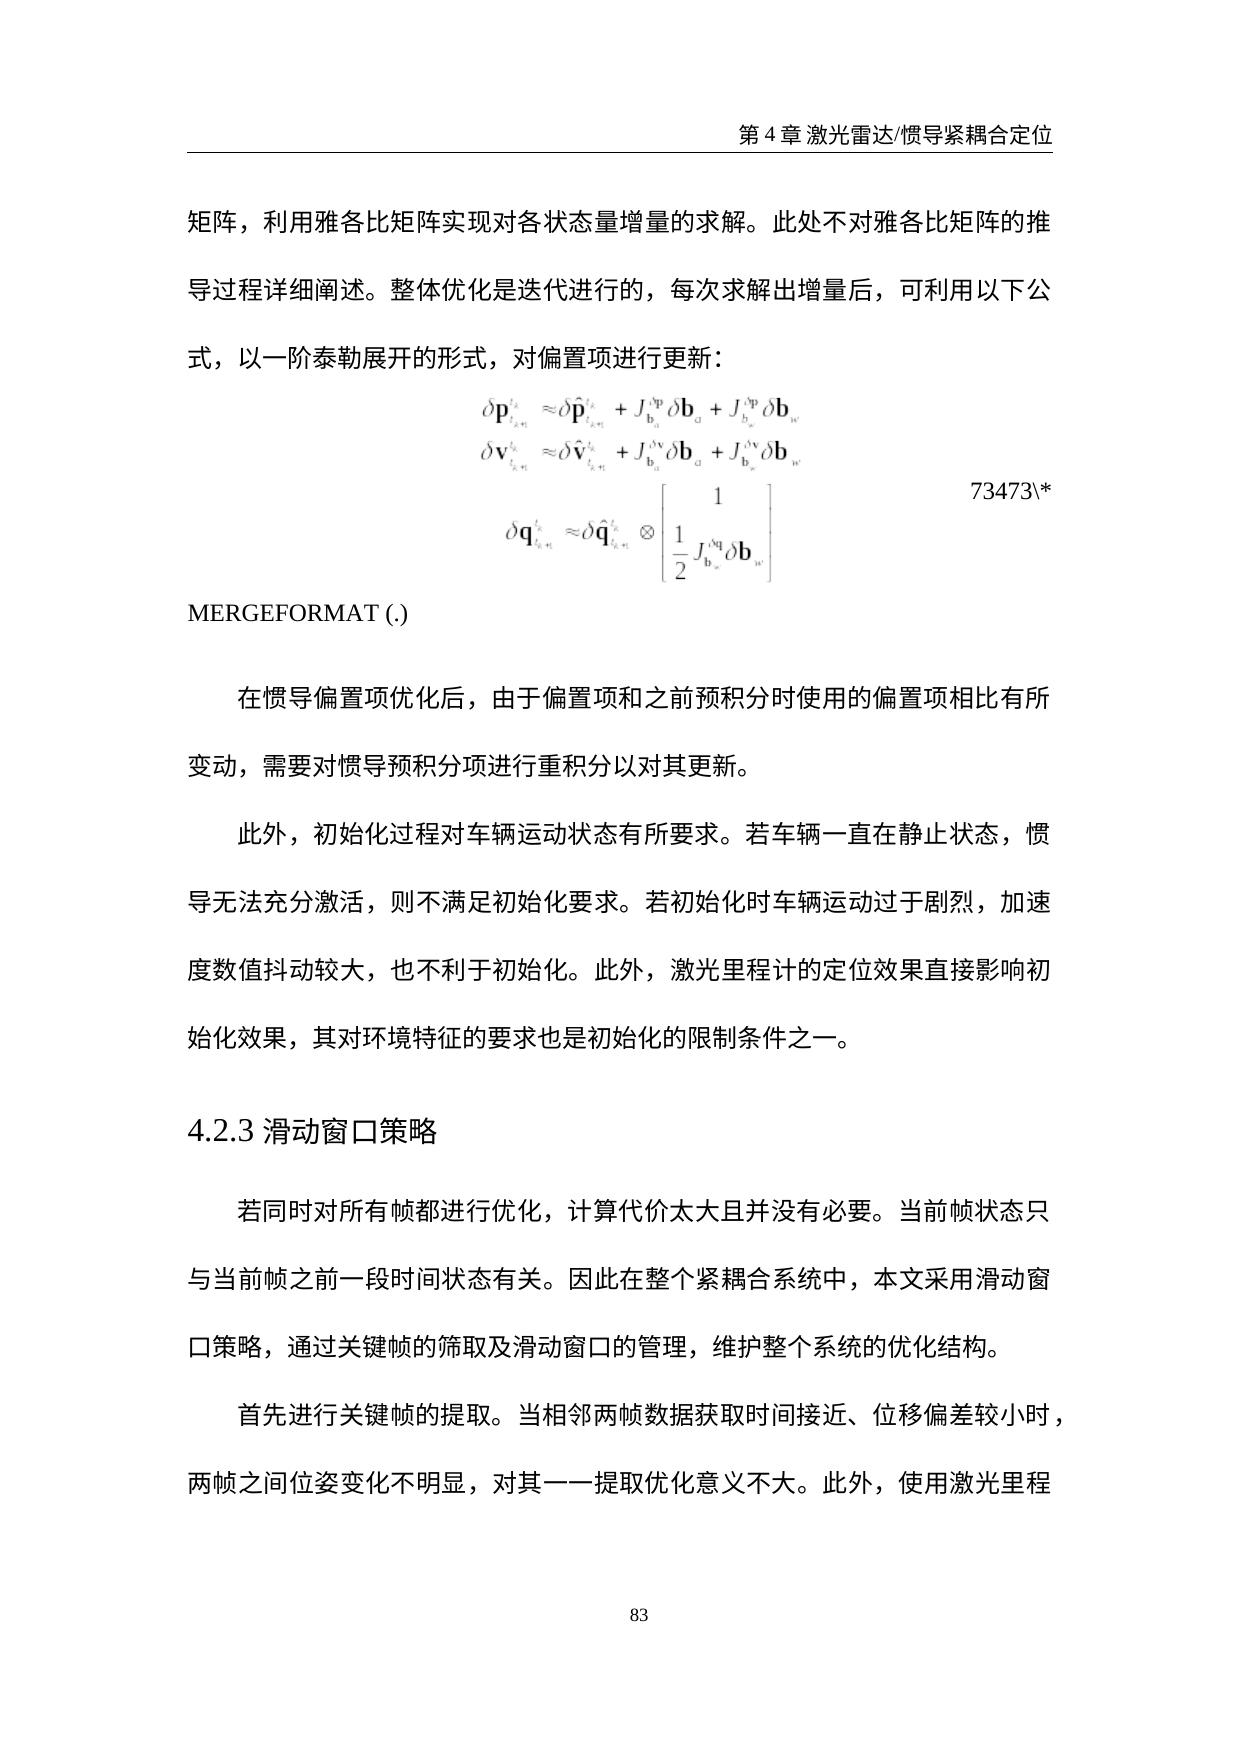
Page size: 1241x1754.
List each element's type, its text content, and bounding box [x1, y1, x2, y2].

text 在惯导偏置项优化后，由于偏置项和之前预积分时使用的偏置项相比有所变动，需要对惯导预积分项进行重积分以对其更新。 [187, 663, 1053, 799]
text 此外，初始化过程对车辆运动状态有所要求。若车辆一直在静止状态，惯导无法充分激活，则不满足初始化要求。若初始化时车辆运动过于剧烈，加速度数值抖动较大，也不利于初始化。此外，激光里程计的定位效果直接影响初始化效果，其对环境特征的要求也是初始化的限制条件之一。 [187, 799, 1053, 1071]
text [187, 1380, 1053, 1516]
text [187, 186, 1053, 390]
text 若同时对所有帧都进行优化，计算代价太大且并没有必要。当前帧状态只与当前帧之前一段时间状态有关。因此在整个紧耦合系统中，本文采用滑动窗口策略，通过关键帧的筛取及滑动窗口的管理，维护整个系统的优化结构。 [187, 1176, 1053, 1380]
text 4.2.3 滑动窗口策略 [187, 1096, 1053, 1163]
